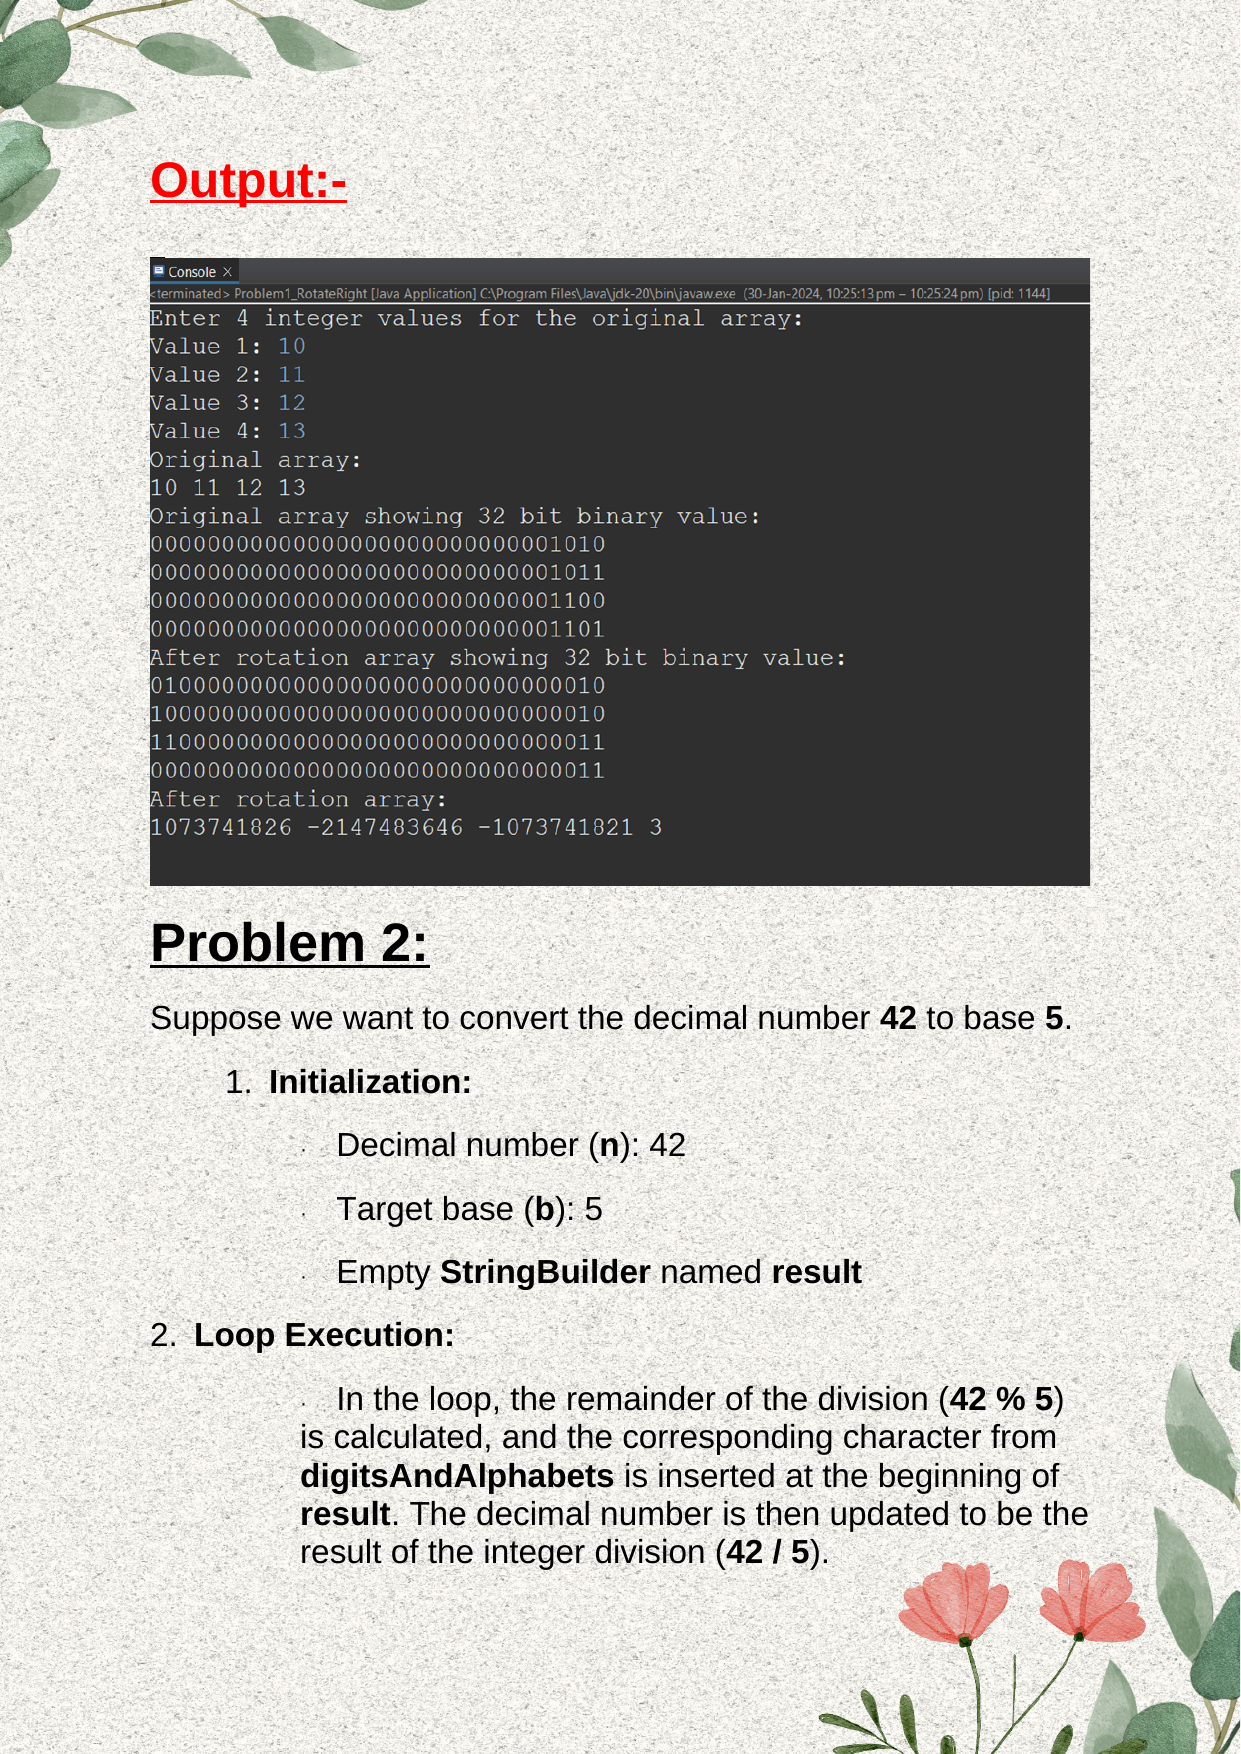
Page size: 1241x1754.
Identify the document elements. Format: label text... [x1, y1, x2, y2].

text Problem 2: [150, 911, 1090, 973]
text · Empty StringBuilder named result [300, 1252, 1090, 1290]
text · Decimal number (n): 42 [300, 1125, 1090, 1163]
text · Target base (b): 5 [300, 1188, 1090, 1227]
text 2. Loop Execution: [150, 1315, 1090, 1354]
text 1. Initialization: [225, 1062, 1090, 1100]
text Suppose we want to convert the decimal number 42 to base 5. [150, 998, 1090, 1037]
text · In the loop, the remainder of the division (42 % 5) is calculated, and the corresponding character from digitsAndAlphabets is inserted at the beginning of result. The decimal number is then updated to be the result of the integer division (42 / 5). [300, 1379, 1090, 1571]
text Output:- [150, 150, 1090, 207]
picture [0, 0, 1241, 1754]
